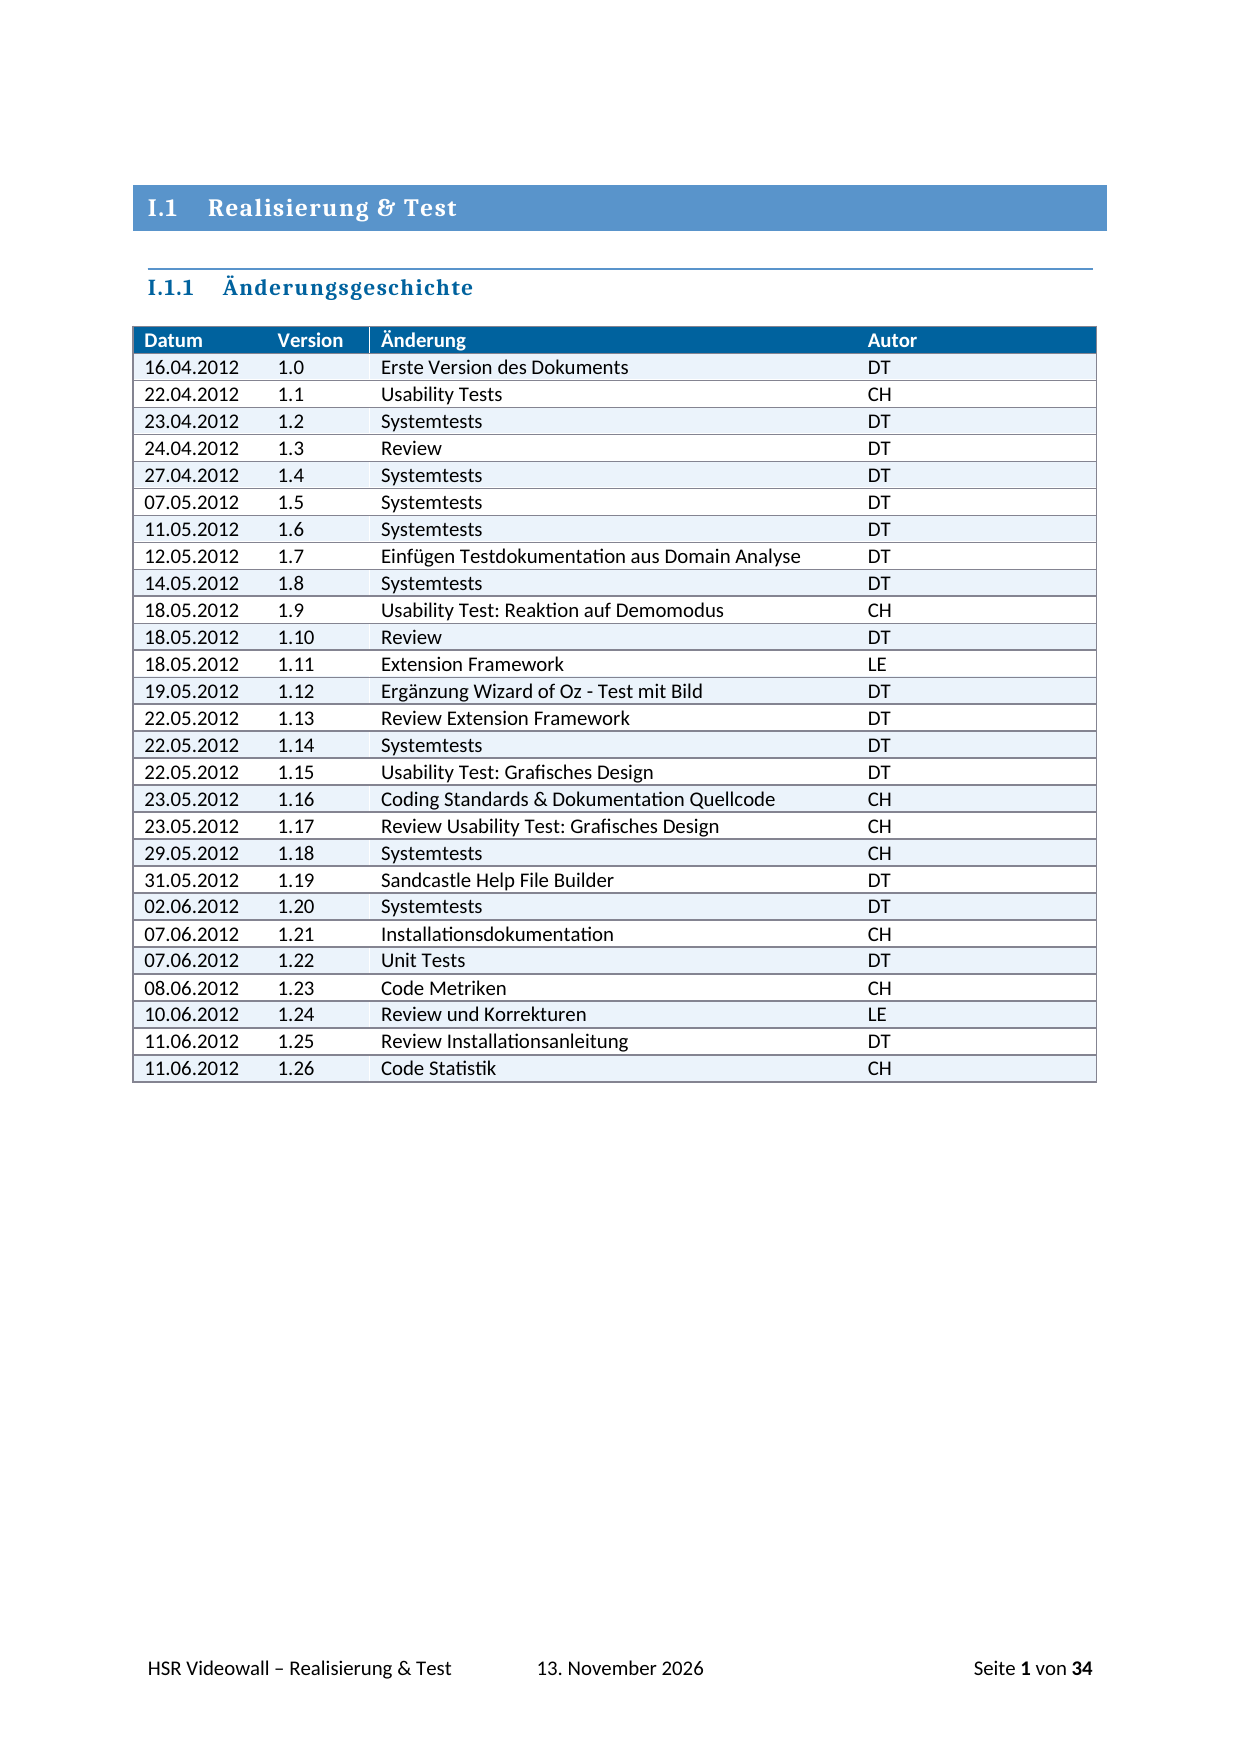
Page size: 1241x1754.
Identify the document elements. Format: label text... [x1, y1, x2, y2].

table_header Datum [134, 327, 266, 353]
table_cell 22.05.2012 [134, 732, 266, 757]
table_cell Coding Standards & Dokumentation Quellcode [370, 786, 856, 811]
table_cell 1.21 [266, 921, 369, 946]
table_cell 11.06.2012 [134, 1056, 266, 1081]
table_cell 1.23 [266, 975, 369, 1000]
table_cell 1.16 [266, 786, 369, 811]
table_cell Systemtests [370, 516, 856, 541]
table_cell 1.18 [266, 840, 369, 865]
table_cell 1.2 [266, 408, 369, 433]
table_cell 1.20 [266, 894, 369, 919]
table_cell 24.04.2012 [134, 435, 266, 461]
table_cell Systemtests [370, 840, 856, 865]
table_cell CH [856, 786, 1096, 811]
table_cell Code Metriken [370, 975, 856, 1000]
table_cell 1.25 [266, 1029, 369, 1054]
table_cell 22.04.2012 [134, 381, 266, 407]
subtitle Realisierung & Test [139, 191, 1101, 224]
table_cell CH [856, 921, 1096, 946]
table_cell 16.04.2012 [134, 354, 266, 379]
table_cell 1.8 [266, 570, 369, 595]
table_cell Systemtests [370, 570, 856, 595]
table_cell 1.10 [266, 624, 369, 649]
table_cell 02.06.2012 [134, 894, 266, 919]
table_cell 1.24 [266, 1002, 369, 1027]
table_cell Unit Tests [370, 948, 856, 973]
table_cell 1.0 [266, 354, 369, 379]
table_cell 18.05.2012 [134, 624, 266, 649]
subtitle Änderungsgeschichte [148, 270, 1093, 301]
table_cell CH [856, 813, 1096, 838]
table_cell 23.05.2012 [134, 786, 266, 811]
table_cell Review [370, 624, 856, 649]
table_cell Usability Tests [370, 381, 856, 407]
table_header Änderung [370, 327, 856, 353]
table_cell DT [856, 354, 1096, 379]
table_cell 07.05.2012 [134, 489, 266, 514]
table_cell 1.1 [266, 381, 369, 407]
table_header Autor [856, 327, 1096, 353]
table_cell Systemtests [370, 489, 856, 514]
table_cell Systemtests [370, 462, 856, 487]
table_cell 1.3 [266, 435, 369, 461]
table_cell 1.26 [266, 1056, 369, 1081]
table_cell Sandcastle Help File Builder [370, 867, 856, 892]
table_cell DT [856, 1029, 1096, 1054]
table_cell 1.14 [266, 732, 369, 757]
table_cell 14.05.2012 [134, 570, 266, 595]
table_cell 1.13 [266, 705, 369, 730]
table_cell 1.19 [266, 867, 369, 892]
table_cell Usability Test: Reaktion auf Demomodus [370, 597, 856, 622]
table_cell DT [856, 759, 1096, 784]
table_cell 1.7 [266, 543, 369, 568]
table_cell DT [856, 462, 1096, 487]
table_cell DT [856, 624, 1096, 649]
table_cell 23.05.2012 [134, 813, 266, 838]
table_cell CH [856, 1056, 1096, 1081]
table_cell Review Usability Test: Grafisches Design [370, 813, 856, 838]
table_cell 18.05.2012 [134, 597, 266, 622]
table_cell 27.04.2012 [134, 462, 266, 487]
table_cell 29.05.2012 [134, 840, 266, 865]
table_cell DT [856, 489, 1096, 514]
table_cell 22.05.2012 [134, 759, 266, 784]
table_cell 07.06.2012 [134, 948, 266, 973]
table_cell CH [856, 381, 1096, 407]
table_cell 07.06.2012 [134, 921, 266, 946]
table_cell DT [856, 516, 1096, 541]
table_cell CH [856, 840, 1096, 865]
table_cell 1.5 [266, 489, 369, 514]
table_cell Extension Framework [370, 651, 856, 676]
table_cell Review Extension Framework [370, 705, 856, 730]
table_cell 11.06.2012 [134, 1029, 266, 1054]
table_cell DT [856, 678, 1096, 703]
table_cell Code Statistik [370, 1056, 856, 1081]
table_cell LE [856, 651, 1096, 676]
table_cell Systemtests [370, 732, 856, 757]
table_cell Ergänzung Wizard of Oz - Test mit Bild [370, 678, 856, 703]
table_cell CH [856, 597, 1096, 622]
table_cell 1.15 [266, 759, 369, 784]
table_cell 23.04.2012 [134, 408, 266, 433]
table_cell Review Installationsanleitung [370, 1029, 856, 1054]
table_cell 31.05.2012 [134, 867, 266, 892]
table_cell 19.05.2012 [134, 678, 266, 703]
table_cell DT [856, 867, 1096, 892]
table_cell 1.4 [266, 462, 369, 487]
table_cell 22.05.2012 [134, 705, 266, 730]
table_cell Einfügen Testdokumentation aus Domain Analyse [370, 543, 856, 568]
table_cell 1.11 [266, 651, 369, 676]
table_cell DT [856, 705, 1096, 730]
table_cell Systemtests [370, 894, 856, 919]
table_cell 1.22 [266, 948, 369, 973]
table_cell 1.17 [266, 813, 369, 838]
table_cell DT [856, 408, 1096, 433]
table_cell 1.12 [266, 678, 369, 703]
table_cell Review [370, 435, 856, 461]
table_cell DT [856, 732, 1096, 757]
table_cell Review und Korrekturen [370, 1002, 856, 1027]
table_cell DT [856, 894, 1096, 919]
table_cell DT [856, 948, 1096, 973]
table_cell LE [856, 1002, 1096, 1027]
table_cell Usability Test: Grafisches Design [370, 759, 856, 784]
table_cell Erste Version des Dokuments [370, 354, 856, 379]
table_cell CH [856, 975, 1096, 1000]
table_cell DT [856, 543, 1096, 568]
table_cell DT [856, 570, 1096, 595]
table_cell DT [856, 435, 1096, 461]
table_cell 10.06.2012 [134, 1002, 266, 1027]
table_cell 12.05.2012 [134, 543, 266, 568]
table_header Version [266, 327, 369, 353]
table_cell Installationsdokumentation [370, 921, 856, 946]
table_cell 18.05.2012 [134, 651, 266, 676]
table_cell Systemtests [370, 408, 856, 433]
table_cell 11.05.2012 [134, 516, 266, 541]
table_cell 1.6 [266, 516, 369, 541]
table_cell 08.06.2012 [134, 975, 266, 1000]
table_cell 1.9 [266, 597, 369, 622]
